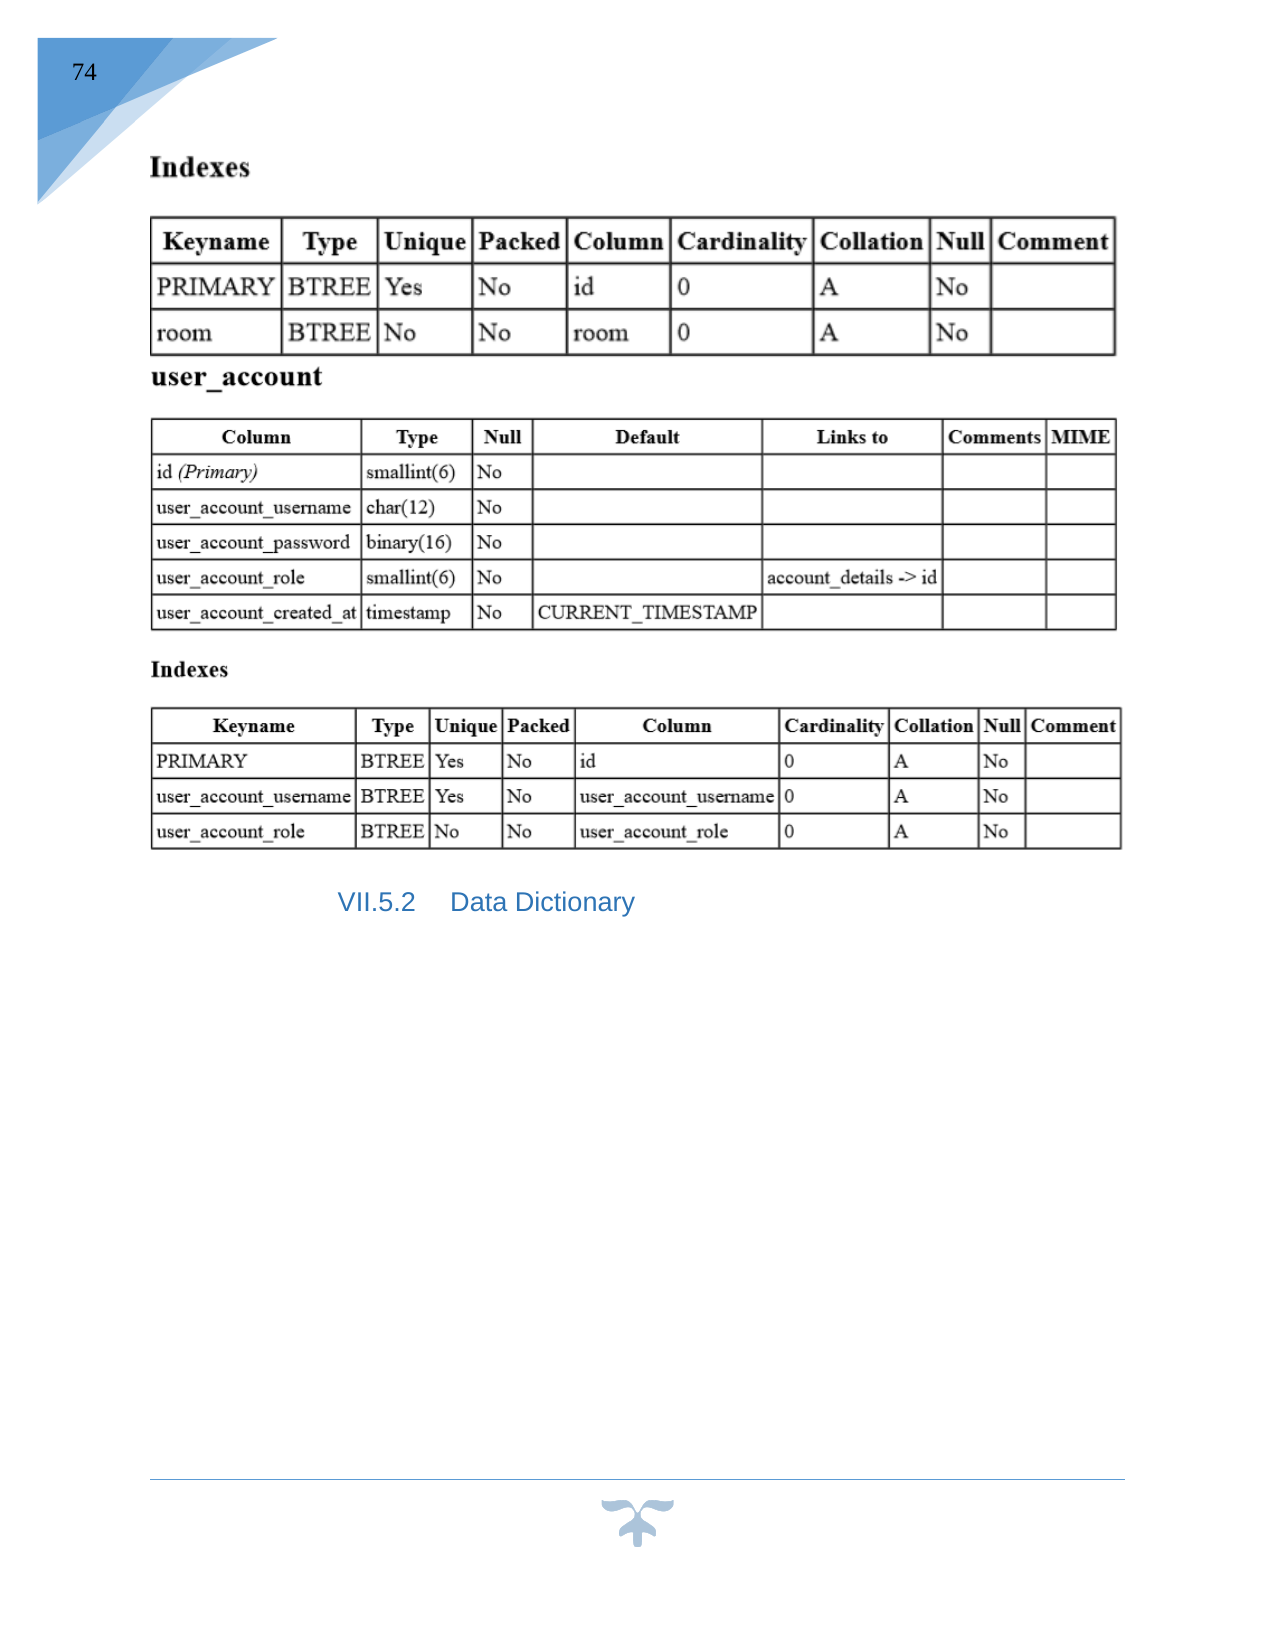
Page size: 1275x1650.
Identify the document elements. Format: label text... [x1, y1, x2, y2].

picture [37, 37, 279, 206]
subtitle Data Dictionary [337, 886, 1125, 917]
